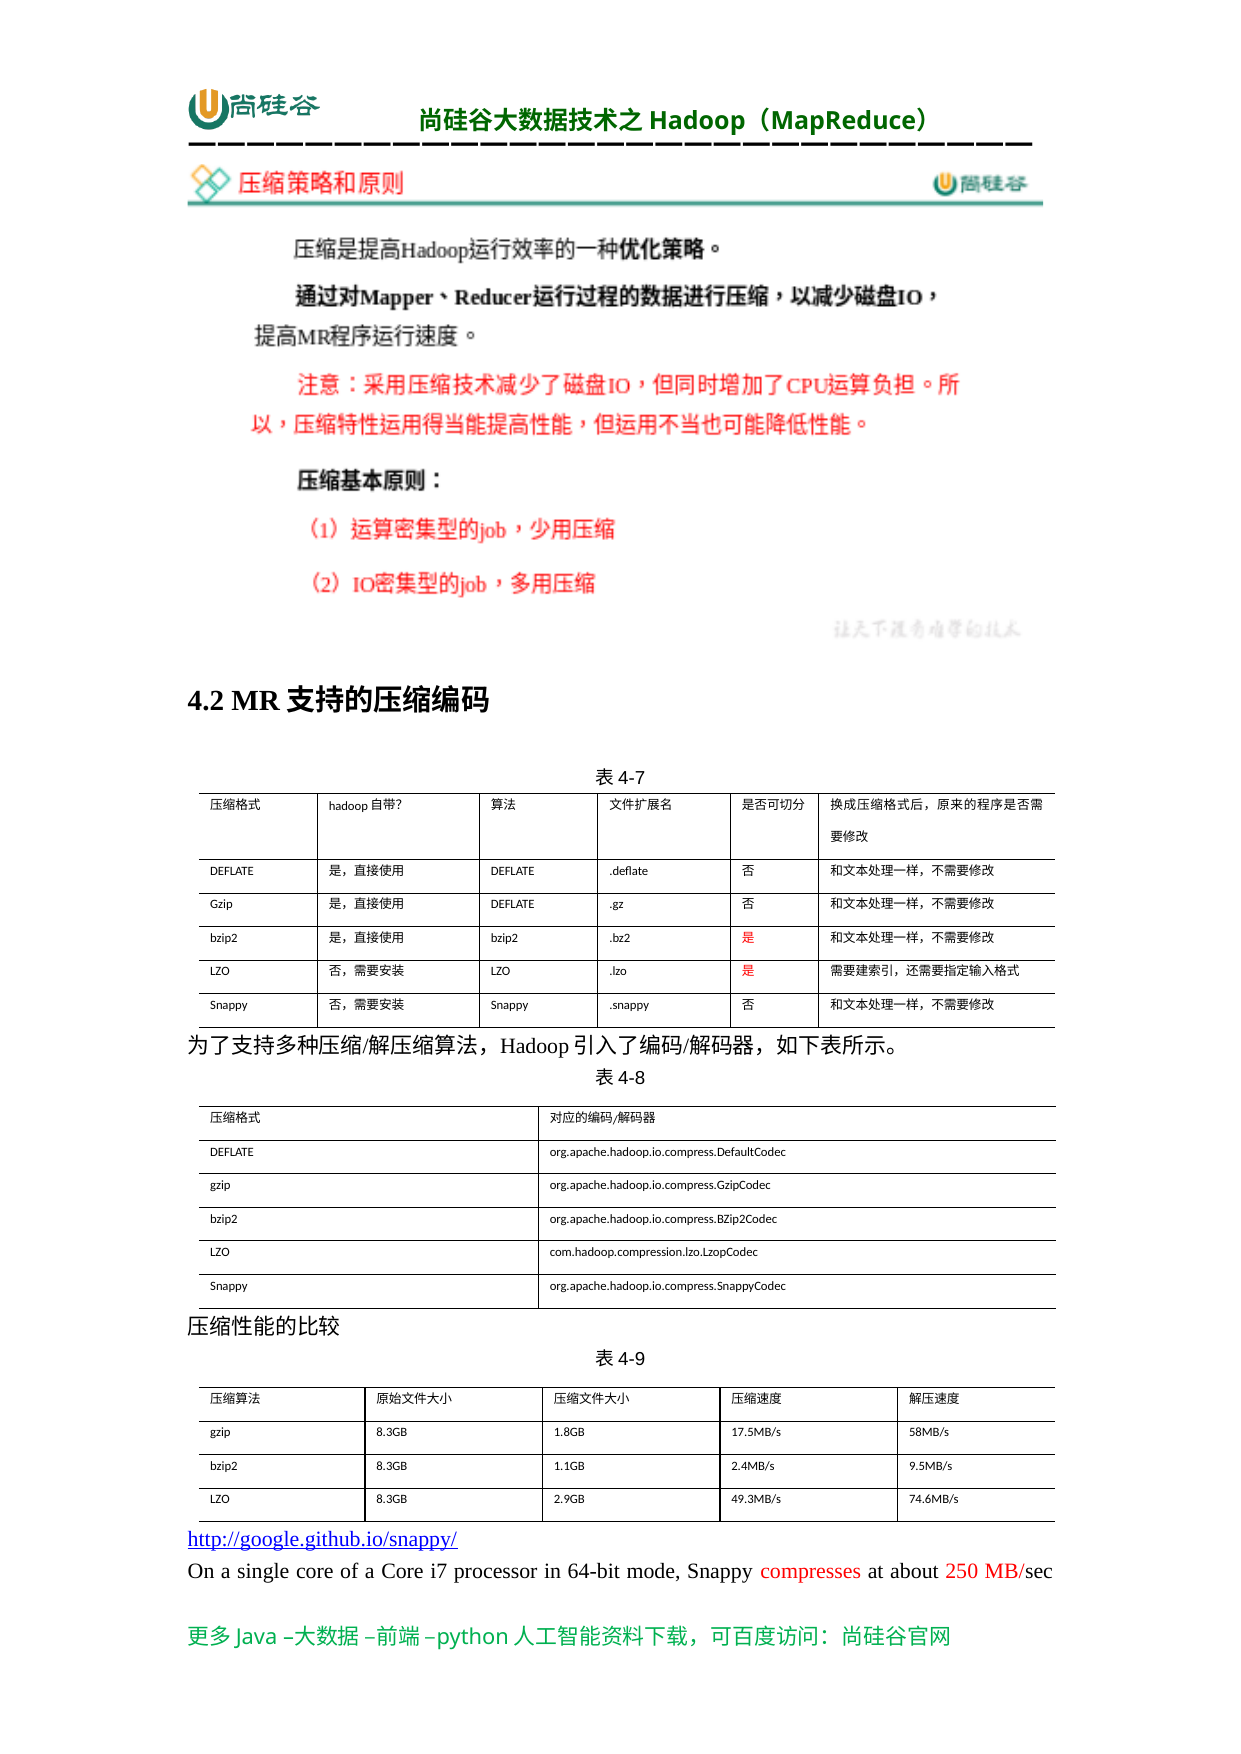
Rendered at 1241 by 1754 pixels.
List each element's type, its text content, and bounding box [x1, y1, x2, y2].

table_cell 8.3GB [366, 1489, 542, 1521]
table_cell .deflate [598, 860, 730, 892]
table_cell .gz [598, 894, 730, 926]
table_header 压缩算法 [199, 1388, 364, 1421]
table_cell 和文本处理一样，不需要修改 [819, 927, 1055, 959]
table_cell LZO [199, 961, 317, 993]
table_cell 2.9GB [543, 1489, 719, 1521]
table_cell 否 [731, 860, 818, 892]
table_cell org.apache.hadoop.io.compress.BZip2Codec [539, 1208, 1056, 1240]
table_header 对应的编码/解码器 [539, 1107, 1056, 1140]
table_header hadoop自带？ [318, 794, 479, 859]
text 压缩性能的比较 [187, 1308, 1053, 1341]
table_cell 否，需要安装 [318, 994, 479, 1027]
table_cell bzip2 [480, 927, 597, 959]
table_cell DEFLATE [480, 894, 597, 926]
table_header 算法 [480, 794, 597, 859]
table_cell bzip2 [199, 1455, 364, 1488]
table_cell 和文本处理一样，不需要修改 [819, 994, 1055, 1027]
table_header 文件扩展名 [598, 794, 730, 859]
table_header 解压速度 [898, 1388, 1055, 1421]
table_cell Snappy [480, 994, 597, 1027]
table_cell .lzo [598, 961, 730, 993]
table_cell gzip [199, 1422, 364, 1454]
text 表4-9 [187, 1341, 1053, 1373]
table_cell 否 [731, 894, 818, 926]
table_cell org.apache.hadoop.io.compress.DefaultCodec [539, 1141, 1056, 1173]
table_cell 2.4MB/s [721, 1455, 897, 1488]
table_cell org.apache.hadoop.io.compress.GzipCodec [539, 1174, 1056, 1207]
table_cell LZO [199, 1489, 364, 1521]
table_cell 是 [731, 927, 818, 959]
table_cell gzip [199, 1174, 538, 1207]
table_cell bzip2 [199, 1208, 538, 1240]
table_cell .snappy [598, 994, 730, 1027]
table_cell 否，需要安装 [318, 961, 479, 993]
table_cell 需要建索引，还需要指定输入格式 [819, 961, 1055, 993]
table_cell DEFLATE [199, 1141, 538, 1173]
table_cell 和文本处理一样，不需要修改 [819, 860, 1055, 892]
subtitle 4.2 MR支持的压缩编码 [187, 665, 1053, 730]
picture [187, 88, 320, 130]
table_header 压缩文件大小 [543, 1388, 719, 1421]
table_cell 1.1GB [543, 1455, 719, 1488]
table_cell Snappy [199, 994, 317, 1027]
table_cell 是，直接使用 [318, 927, 479, 959]
table_cell bzip2 [199, 927, 317, 959]
table_cell 是，直接使用 [318, 894, 479, 926]
table_cell 8.3GB [366, 1455, 542, 1488]
table_cell 是，直接使用 [318, 860, 479, 892]
table_cell org.apache.hadoop.io.compress.SnappyCodec [539, 1275, 1056, 1307]
table_cell com.hadoop.compression.lzo.LzopCodec [539, 1241, 1056, 1274]
table_cell DEFLATE [199, 860, 317, 892]
text 表4-8 [187, 1060, 1053, 1093]
table_header 是否可切分 [731, 794, 818, 859]
table_cell 1.8GB [543, 1422, 719, 1454]
table_cell 58MB/s [898, 1422, 1055, 1454]
table_header 压缩格式 [199, 794, 317, 859]
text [187, 1555, 1053, 1587]
table_cell DEFLATE [480, 860, 597, 892]
table_cell 17.5MB/s [721, 1422, 897, 1454]
table_header 压缩格式 [199, 1107, 538, 1140]
table_cell 和文本处理一样，不需要修改 [819, 894, 1055, 926]
table_cell 8.3GB [366, 1422, 542, 1454]
text 表4-7 [187, 760, 1053, 793]
table_cell LZO [199, 1241, 538, 1274]
table_cell 49.3MB/s [721, 1489, 897, 1521]
table_cell 否 [731, 994, 818, 1027]
table_cell 9.5MB/s [898, 1455, 1055, 1488]
text 为了支持多种压缩/解压缩算法，Hadoop引入了编码/解码器，如下表所示。 [187, 1028, 1053, 1060]
table_cell Snappy [199, 1275, 538, 1307]
table_cell 74.6MB/s [898, 1489, 1055, 1521]
text http://google.github.io/snappy/ [187, 1522, 1053, 1555]
table_cell LZO [480, 961, 597, 993]
table_header 换成压缩格式后，原来的程序是否需要修改 [819, 794, 1055, 859]
table_header 压缩速度 [721, 1388, 897, 1421]
table_header 原始文件大小 [366, 1388, 542, 1421]
table_cell Gzip [199, 894, 317, 926]
table_cell .bz2 [598, 927, 730, 959]
table_cell 是 [731, 961, 818, 993]
